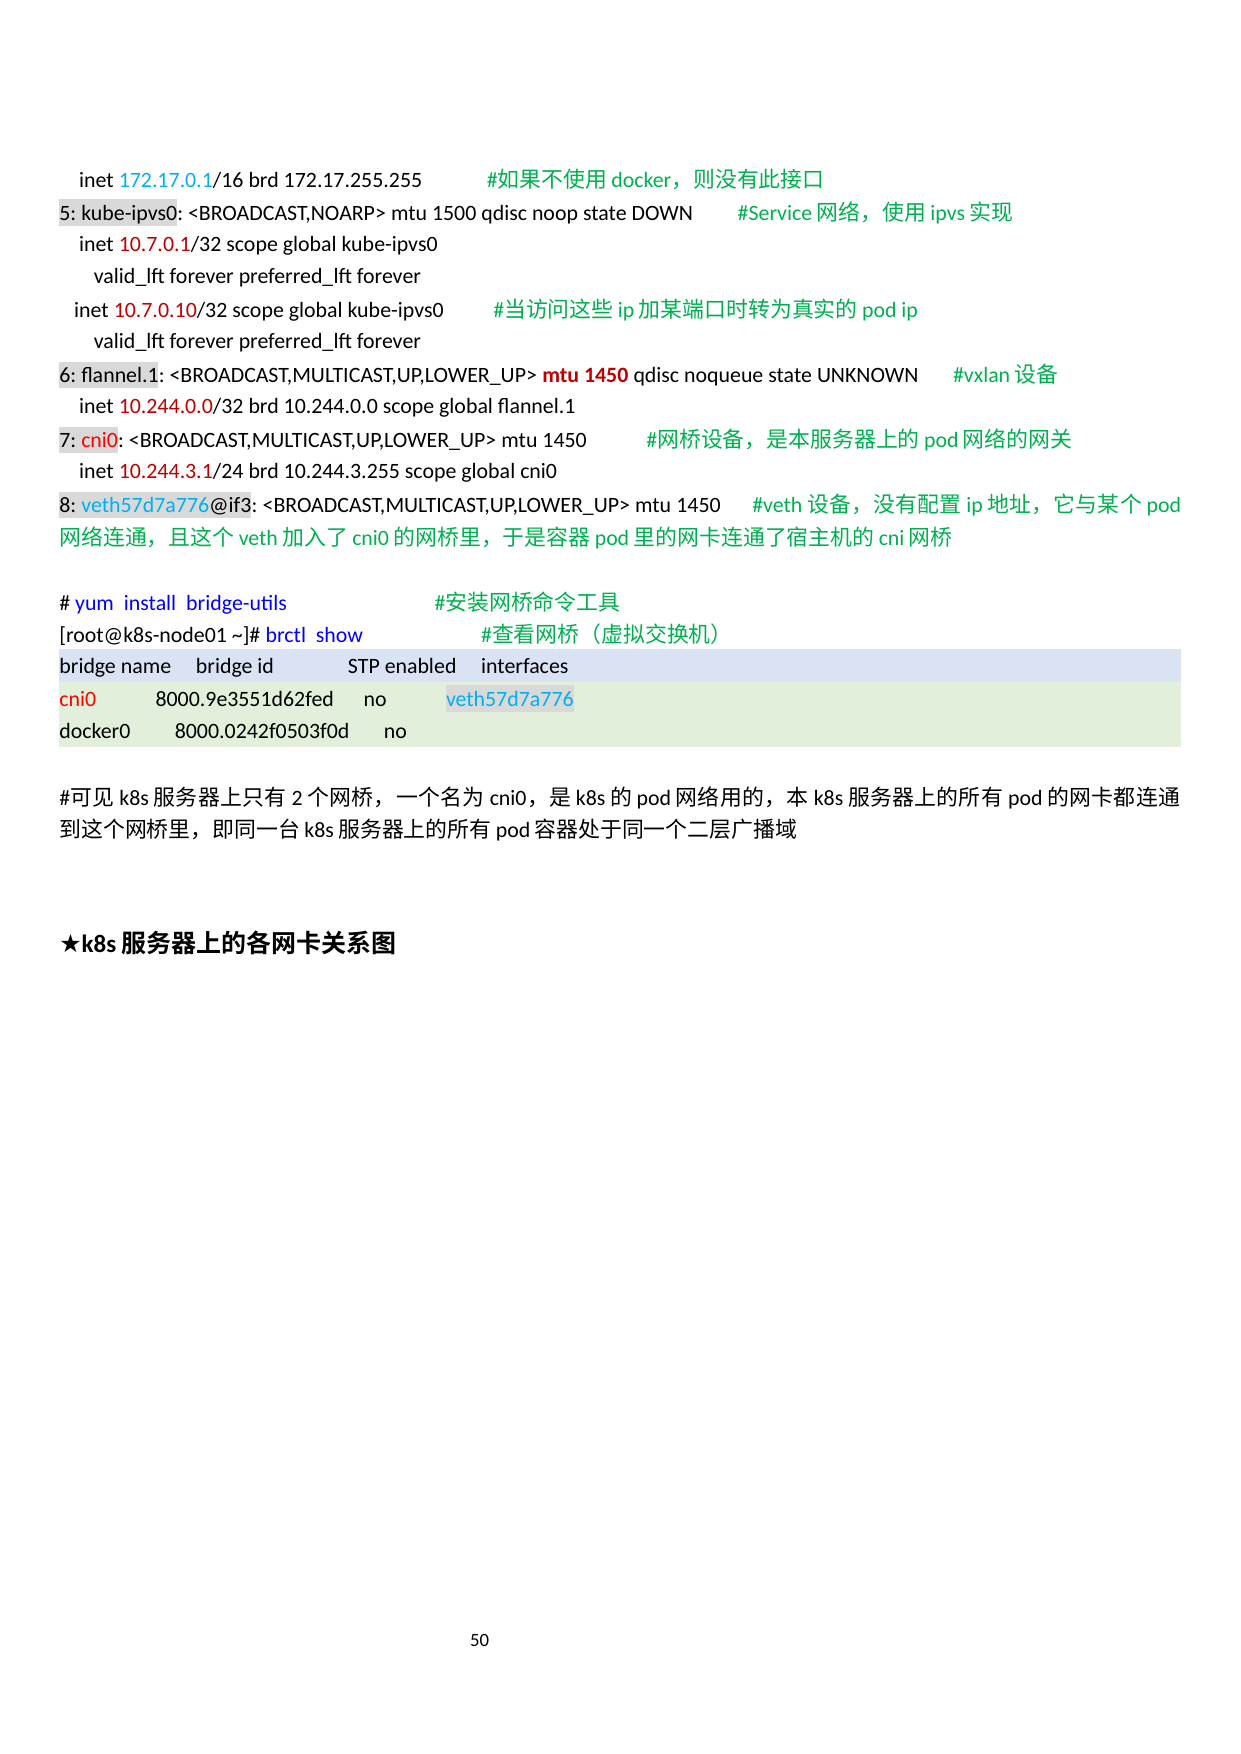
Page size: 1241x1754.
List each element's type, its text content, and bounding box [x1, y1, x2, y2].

text 6: flannel.1: <BROADCAST,MULTICAST,UP,LOWER_UP> mtu 1450 qdisc noqueue state UNKNOWN #vxlan设备 [59, 357, 1181, 389]
text # yum install bridge-utils #安装网桥命令工具 [59, 584, 1181, 617]
text valid_lft forever preferred_lft forever [59, 259, 1181, 292]
text 7: cni0: <BROADCAST,MULTICAST,UP,LOWER_UP> mtu 1450 #网桥设备，是本服务器上的pod网络的网关 [59, 422, 1181, 454]
text ★k8s服务器上的各网卡关系图 [59, 909, 1181, 974]
text inet 10.7.0.1/32 scope global kube-ipvs0 [59, 227, 1181, 259]
text inet 172.17.0.1/16 brd 172.17.255.255 #如果不使用docker，则没有此接口 [59, 162, 1181, 194]
text inet 10.244.0.0/32 brd 10.244.0.0 scope global flannel.1 [59, 389, 1181, 422]
text docker0 8000.0242f0503f0d no [59, 714, 1181, 747]
text 8: veth57d7a776@if3: <BROADCAST,MULTICAST,UP,LOWER_UP> mtu 1450 #veth设备，没有配置ip地址，它与某个pod网络连通，且这个veth加入了cni0的网桥里，于是容器pod里的网卡连通了宿主机的cni网桥 [59, 487, 1181, 552]
text [root@k8s-node01 ~]# brctl show #查看网桥（虚拟交换机） [59, 617, 1181, 649]
text cni0 8000.9e3551d62fed no veth57d7a776 [59, 682, 1181, 714]
text inet 10.7.0.10/32 scope global kube-ipvs0 #当访问这些ip加某端口时转为真实的pod ip [59, 292, 1181, 324]
text bridge name bridge id STP enabled interfaces [59, 649, 1181, 682]
text inet 10.244.3.1/24 brd 10.244.3.255 scope global cni0 [59, 454, 1181, 487]
text valid_lft forever preferred_lft forever [59, 324, 1181, 357]
text 5: kube-ipvs0: <BROADCAST,NOARP> mtu 1500 qdisc noop state DOWN #Service网络，使用ipvs实现 [59, 194, 1181, 227]
text #可见k8s服务器上只有2个网桥，一个名为cni0，是k8s的pod网络用的，本k8s服务器上的所有pod的网卡都连通到这个网桥里，即同一台k8s服务器上的所有pod容器处于同一个二层广播域 [59, 779, 1181, 844]
